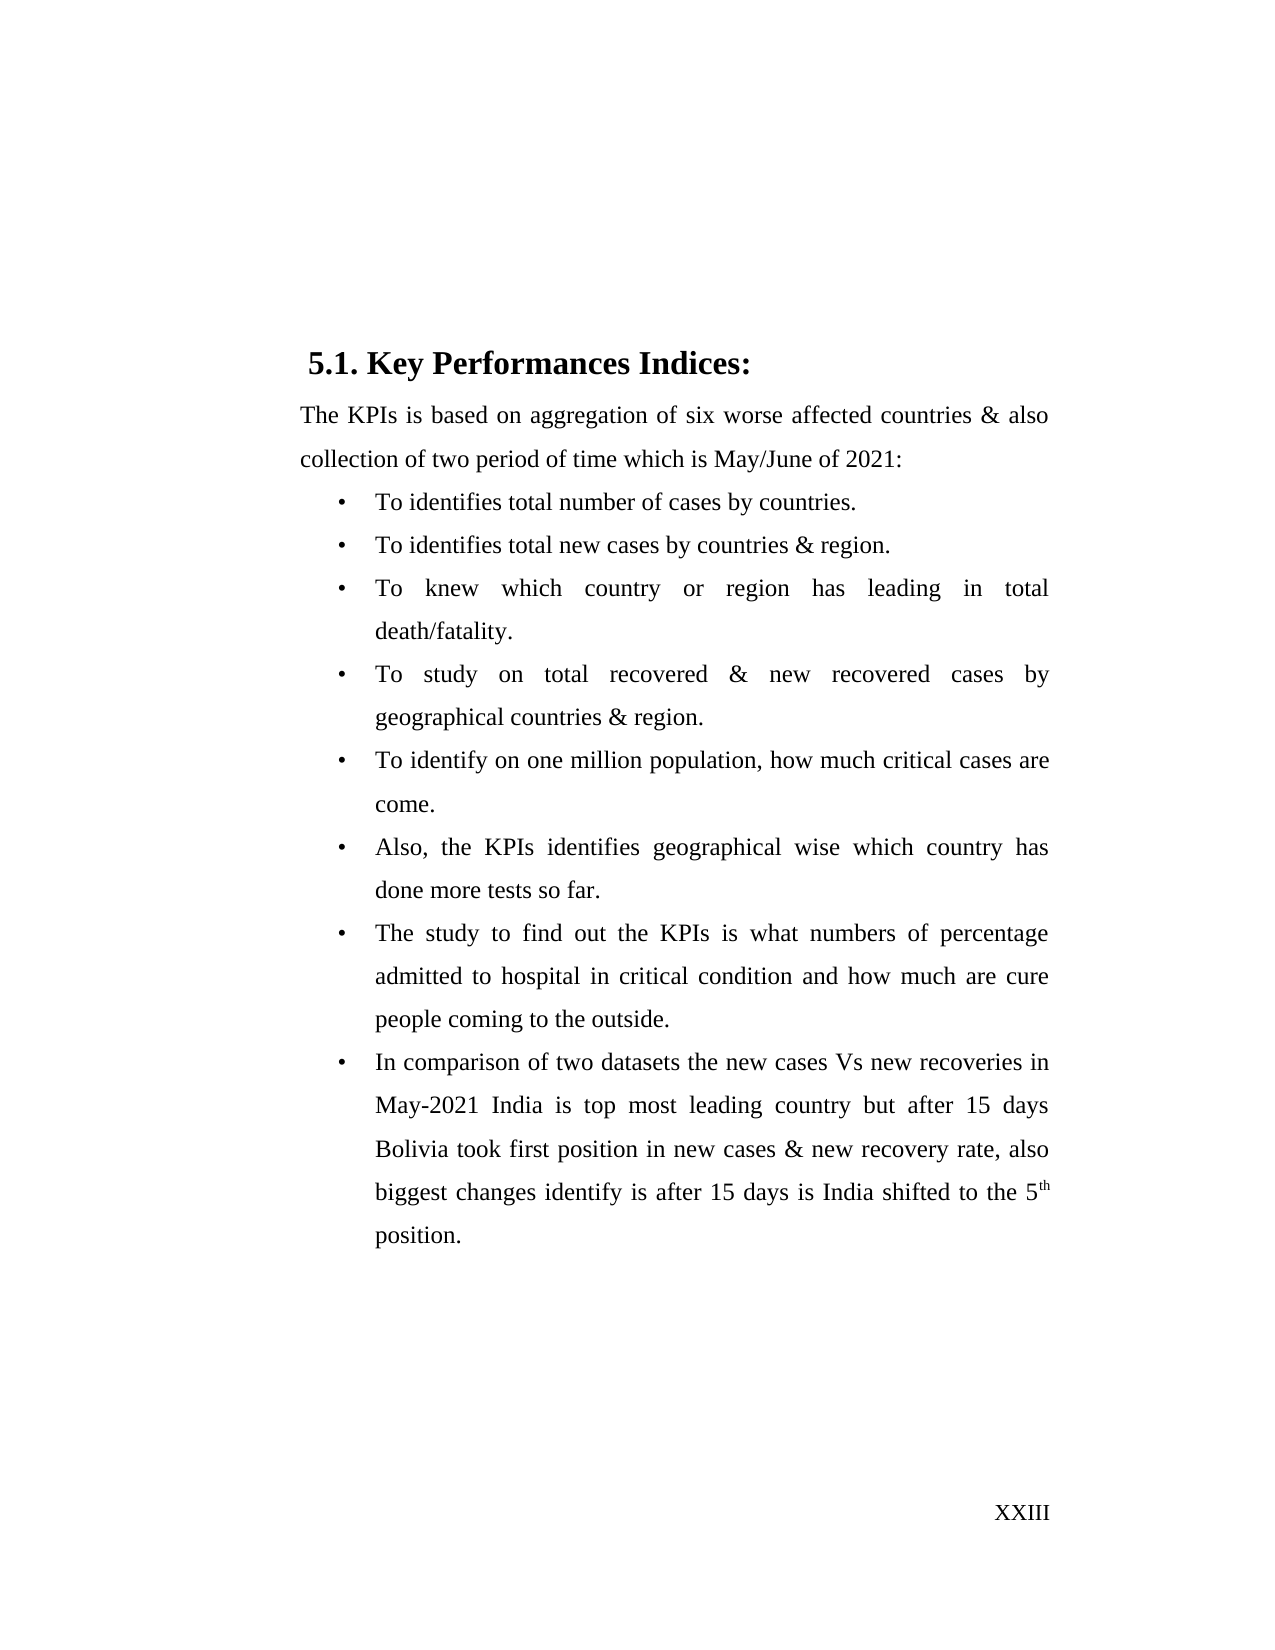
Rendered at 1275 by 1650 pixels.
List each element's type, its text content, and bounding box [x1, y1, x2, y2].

list To identify on one million population, how much critical cases are come. [337, 746, 1050, 817]
list In comparison of two datasets the new cases Vs new recoveries in May-2021 India is top most leading country but after 15 days Bolivia took first position in new cases & new recovery rate, also biggest changes identify is after 15 days is India shifted to the 5th position. [337, 1047, 1050, 1249]
list . Key Performances Indices: [308, 343, 1050, 381]
list To study on total recovered & new recovered cases by geographical countries & region. [337, 659, 1050, 731]
list To identifies total new cases by countries & region. [337, 530, 1050, 559]
list Also, the KPIs identifies geographical wise which country has done more tests so far. [337, 832, 1050, 904]
list To knew which country or region has leading in total death/fatality. [337, 573, 1050, 645]
list To identifies total number of cases by countries. [337, 487, 1050, 516]
list The study to find out the KPIs is what numbers of percentage admitted to hospital in critical condition and how much are cure people coming to the outside. [337, 918, 1050, 1033]
text The KPIs is based on aggregation of six worse affected countries & also collection of two period of time which is May/June of 2021: [300, 401, 1050, 472]
